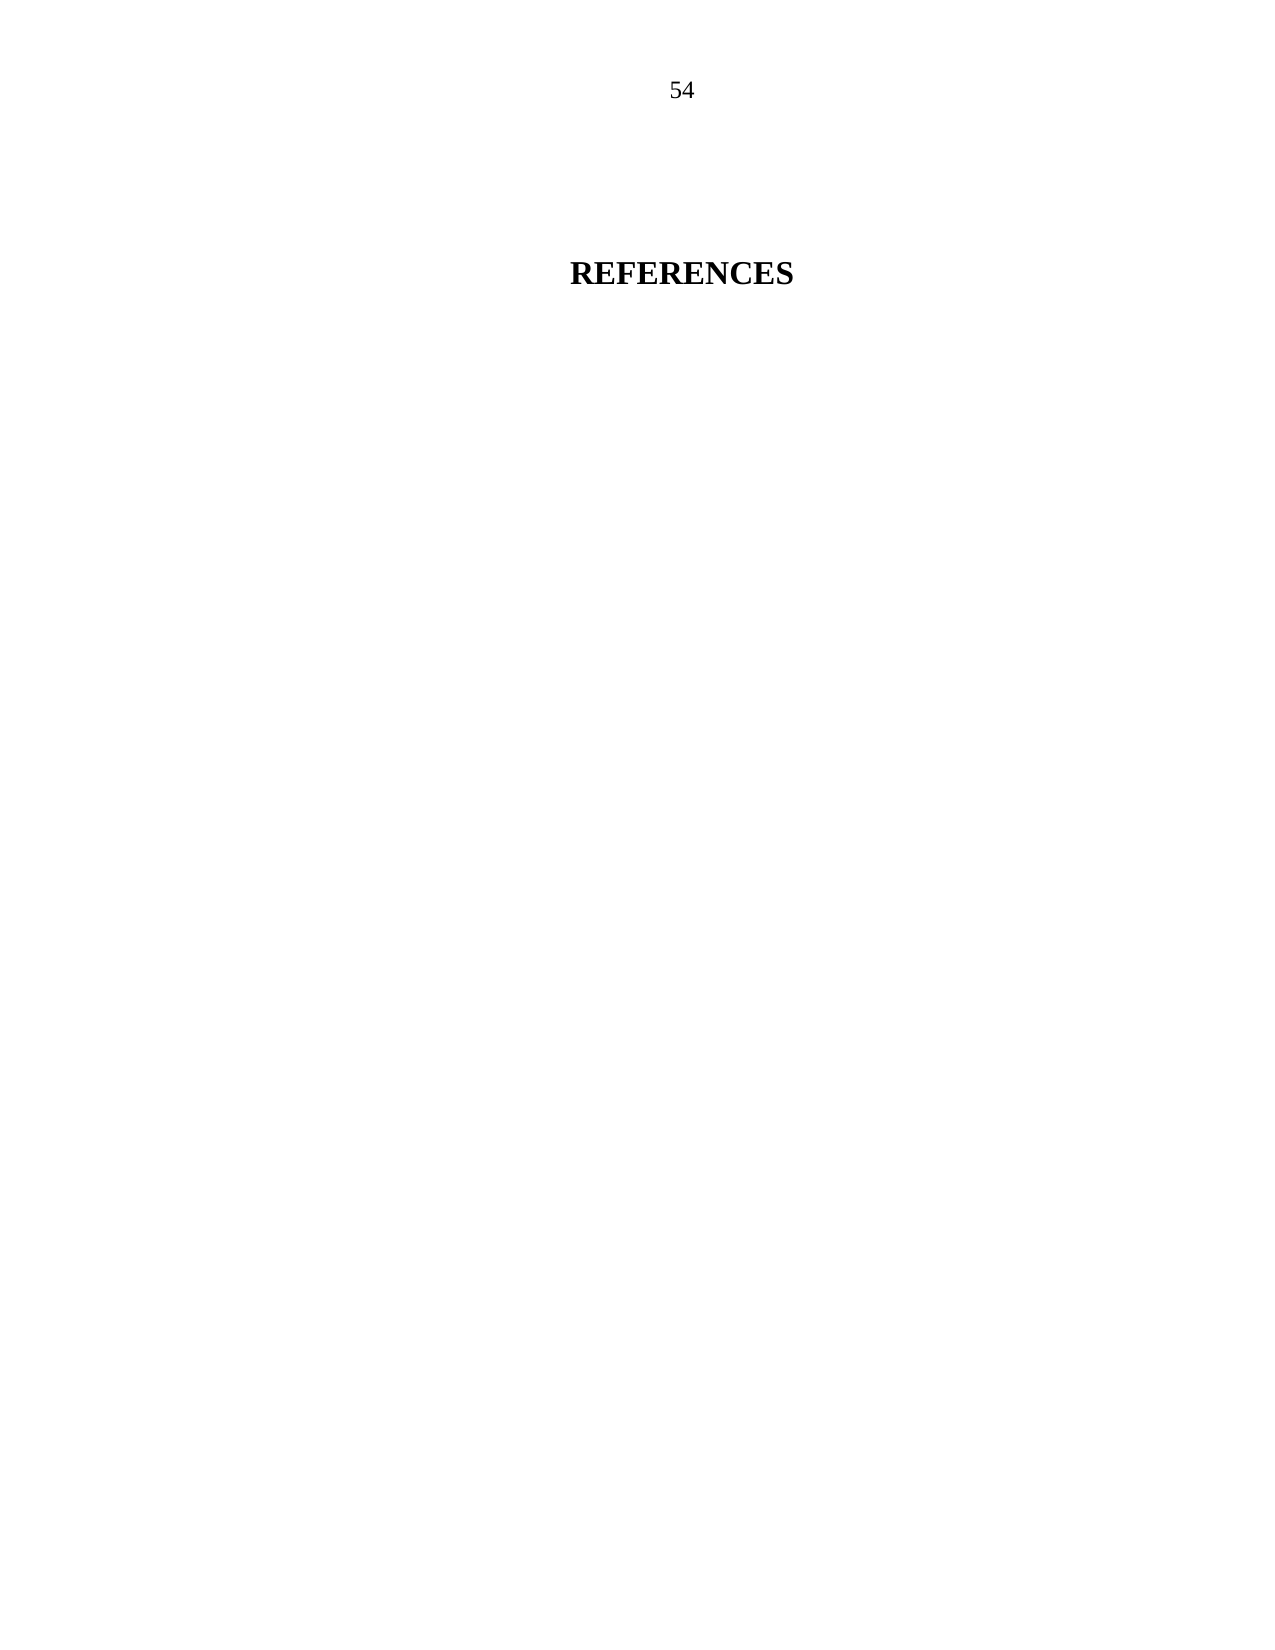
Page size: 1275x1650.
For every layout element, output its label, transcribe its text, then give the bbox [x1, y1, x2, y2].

text REFERENCES [207, 253, 1157, 292]
